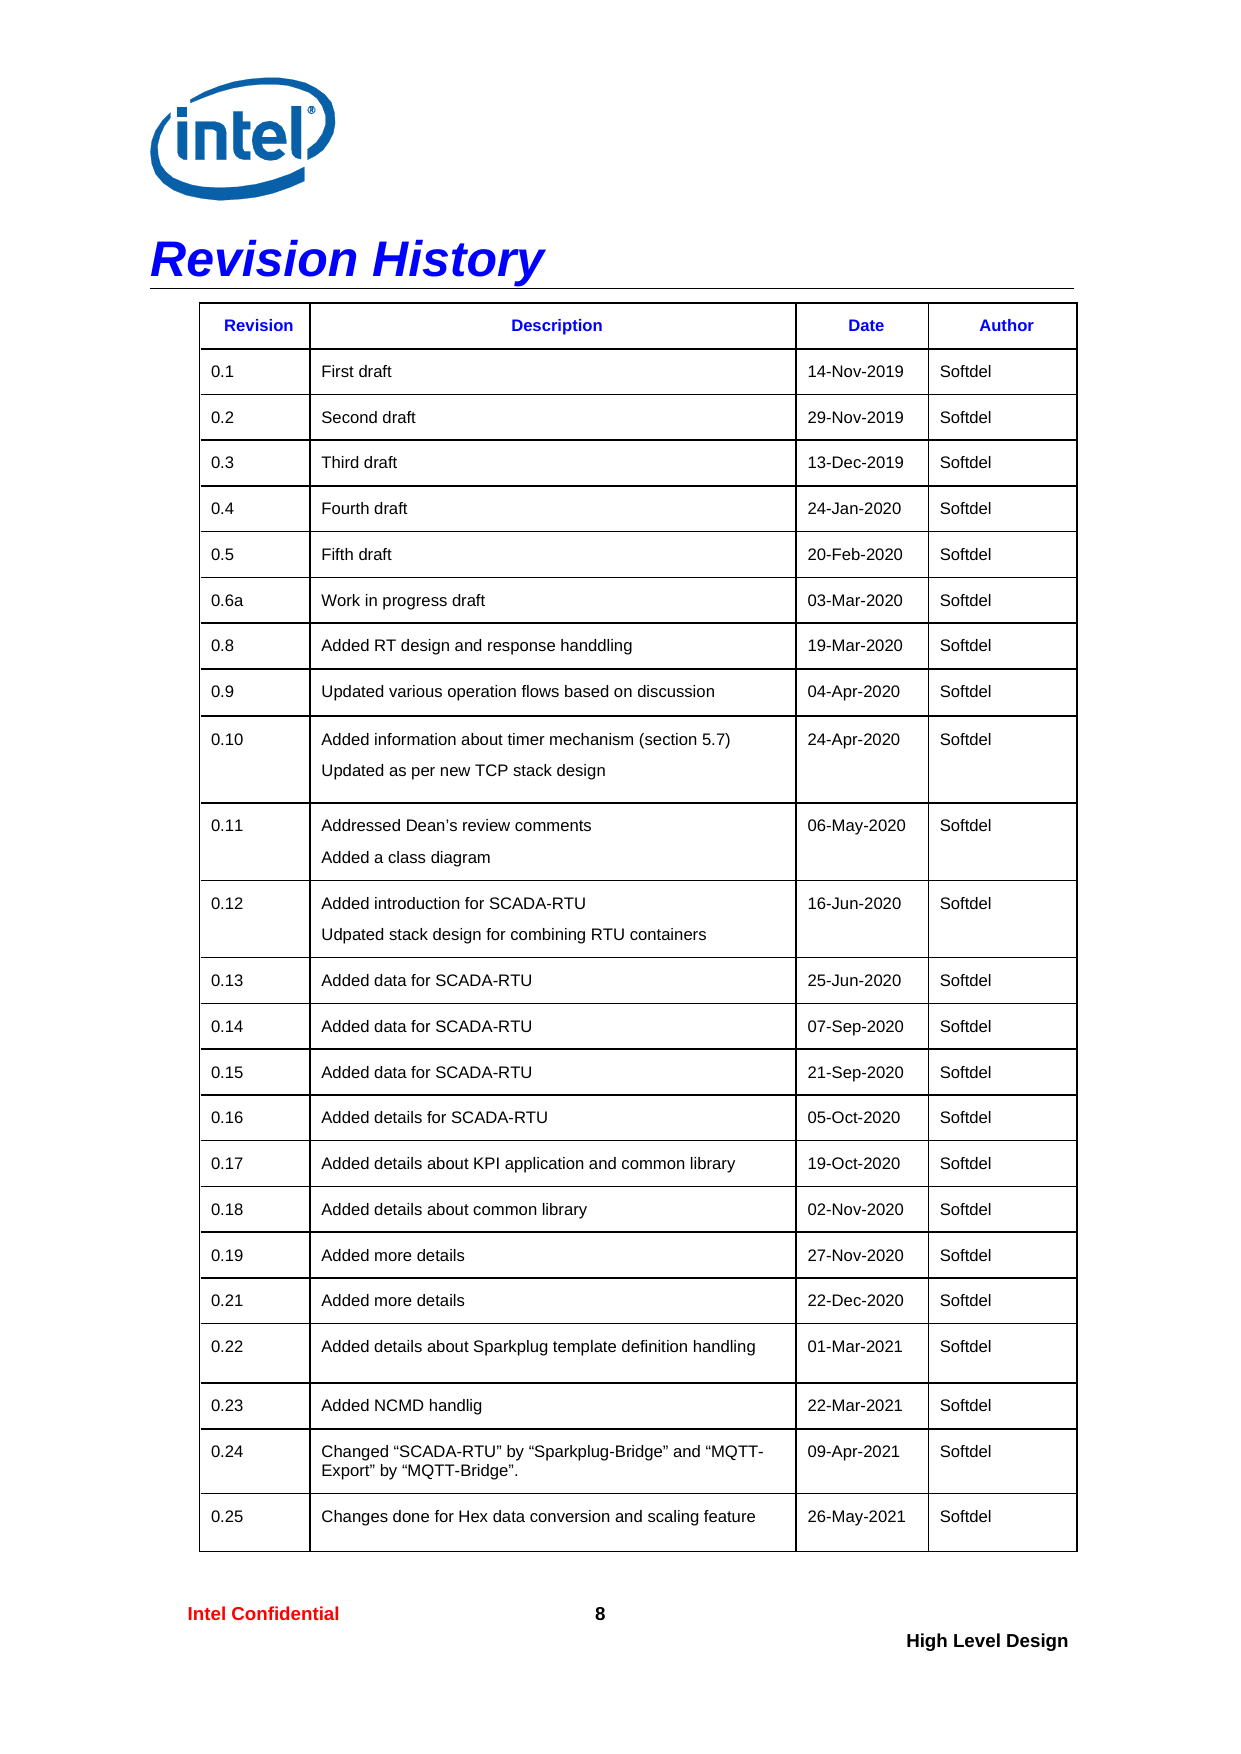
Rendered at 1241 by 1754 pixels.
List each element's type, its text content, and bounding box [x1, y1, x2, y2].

table_cell Changed “SCADA-RTU” by “Sparkplug-Bridge” and “MQTT-Export” by “MQTT-Bridge”. [311, 1430, 795, 1493]
table_cell Added more details [311, 1233, 795, 1277]
table_header Revision [200, 304, 309, 348]
table_cell Added details about common library [311, 1187, 795, 1231]
table_cell 0.10 [200, 716, 309, 802]
table_cell 16-Jun-2020 [797, 881, 928, 957]
text Revision History [150, 229, 1074, 288]
table_cell Softdel [929, 1233, 1076, 1277]
table_header Author [929, 304, 1076, 348]
table_cell 0.16 [200, 1095, 309, 1140]
table_cell 0.19 [200, 1232, 309, 1277]
table_header Description [311, 304, 795, 348]
table_cell 05-Oct-2020 [797, 1096, 928, 1140]
table_cell 01-Mar-2021 [797, 1324, 928, 1382]
table_cell Softdel [929, 624, 1076, 668]
table_cell 09-Apr-2021 [797, 1430, 928, 1493]
table_cell Softdel [929, 441, 1076, 485]
table_cell 19-Mar-2020 [797, 624, 928, 668]
table_cell Added RT design and response handdling [311, 624, 795, 668]
table_cell Softdel [929, 1050, 1076, 1094]
table_cell Updated various operation flows based on discussion [311, 670, 795, 715]
table_cell Added more details [311, 1279, 795, 1323]
table_cell 0.5 [200, 532, 309, 576]
table_cell Added details for SCADA-RTU [311, 1096, 795, 1140]
table_cell 0.18 [200, 1187, 309, 1231]
table_header Date [797, 304, 928, 348]
table_cell Third draft [311, 441, 795, 485]
table_cell Softdel [929, 670, 1076, 715]
table_cell Softdel [929, 1096, 1076, 1140]
table_cell 0.6a [200, 578, 309, 622]
table_cell 27-Nov-2020 [797, 1233, 928, 1277]
table_cell 06-May-2020 [797, 804, 928, 879]
table_cell 0.25 [200, 1494, 309, 1551]
table_cell Softdel [929, 717, 1076, 802]
table_cell Softdel [929, 1430, 1076, 1493]
table_cell 0.14 [200, 1004, 309, 1048]
table_cell 14-Nov-2019 [797, 350, 928, 393]
table_cell Softdel [929, 532, 1076, 576]
table_cell Softdel [929, 804, 1076, 879]
table_cell First draft [311, 350, 795, 393]
table_cell Softdel [929, 578, 1076, 622]
table_cell 02-Nov-2020 [797, 1187, 928, 1231]
table_cell 0.4 [200, 486, 309, 531]
table_cell Softdel [929, 1384, 1076, 1428]
table_cell 0.8 [200, 623, 309, 668]
table_cell Added data for SCADA-RTU [311, 1050, 795, 1094]
table_cell Softdel [929, 395, 1076, 439]
table_cell Softdel [929, 1494, 1076, 1551]
table_cell 19-Oct-2020 [797, 1141, 928, 1186]
table_cell 24-Jan-2020 [797, 487, 928, 531]
table_cell Added information about timer mechanism (section 5.7) Updated as per new TCP stack design [311, 717, 795, 802]
table_cell Second draft [311, 395, 795, 439]
table_cell 0.15 [200, 1049, 309, 1094]
table_cell Added data for SCADA-RTU [311, 1004, 795, 1048]
table_cell 29-Nov-2019 [797, 395, 928, 439]
table_cell 13-Dec-2019 [797, 441, 928, 485]
table_cell 0.11 [200, 803, 309, 879]
table_cell 20-Feb-2020 [797, 532, 928, 576]
table_cell Softdel [929, 1279, 1076, 1323]
table_cell 0.21 [200, 1278, 309, 1323]
table_cell Changes done for Hex data conversion and scaling feature [311, 1494, 795, 1551]
table_cell 0.23 [200, 1383, 309, 1428]
table_cell 04-Apr-2020 [797, 670, 928, 715]
table_cell 0.3 [200, 440, 309, 485]
table_cell Added NCMD handlig [311, 1384, 795, 1428]
table_cell Softdel [929, 1004, 1076, 1048]
table_cell 0.12 [200, 881, 309, 957]
table_cell 0.17 [200, 1141, 309, 1186]
table_cell Work in progress draft [311, 578, 795, 622]
table_cell Added details about Sparkplug template definition handling [311, 1324, 795, 1382]
table_cell Addressed Dean’s review comments Added a class diagram [311, 804, 795, 879]
table_cell 03-Mar-2020 [797, 578, 928, 622]
table_cell Softdel [929, 350, 1076, 393]
table_cell Softdel [929, 881, 1076, 957]
table_cell Softdel [929, 1141, 1076, 1186]
table_cell 22-Mar-2021 [797, 1384, 928, 1428]
table_cell Softdel [929, 958, 1076, 1003]
table_cell 26-May-2021 [797, 1494, 928, 1551]
table_cell 07-Sep-2020 [797, 1004, 928, 1048]
table_cell Fourth draft [311, 487, 795, 531]
table_cell Softdel [929, 1324, 1076, 1382]
table_cell 0.24 [200, 1429, 309, 1493]
table_cell Added data for SCADA-RTU [311, 958, 795, 1003]
table_cell 21-Sep-2020 [797, 1050, 928, 1094]
table_cell Added details about KPI application and common library [311, 1141, 795, 1186]
table_cell 25-Jun-2020 [797, 958, 928, 1003]
table_cell 0.1 [200, 349, 309, 393]
table_cell 24-Apr-2020 [797, 717, 928, 802]
table_cell 22-Dec-2020 [797, 1279, 928, 1323]
table_cell 0.22 [200, 1324, 309, 1382]
table_cell Added introduction for SCADA-RTU Udpated stack design for combining RTU containers [311, 881, 795, 957]
table_cell Softdel [929, 1187, 1076, 1231]
table_cell 0.2 [200, 395, 309, 439]
table_cell Softdel [929, 487, 1076, 531]
table_cell 0.9 [200, 669, 309, 715]
table_cell Fifth draft [311, 532, 795, 576]
table_cell 0.13 [200, 958, 309, 1003]
